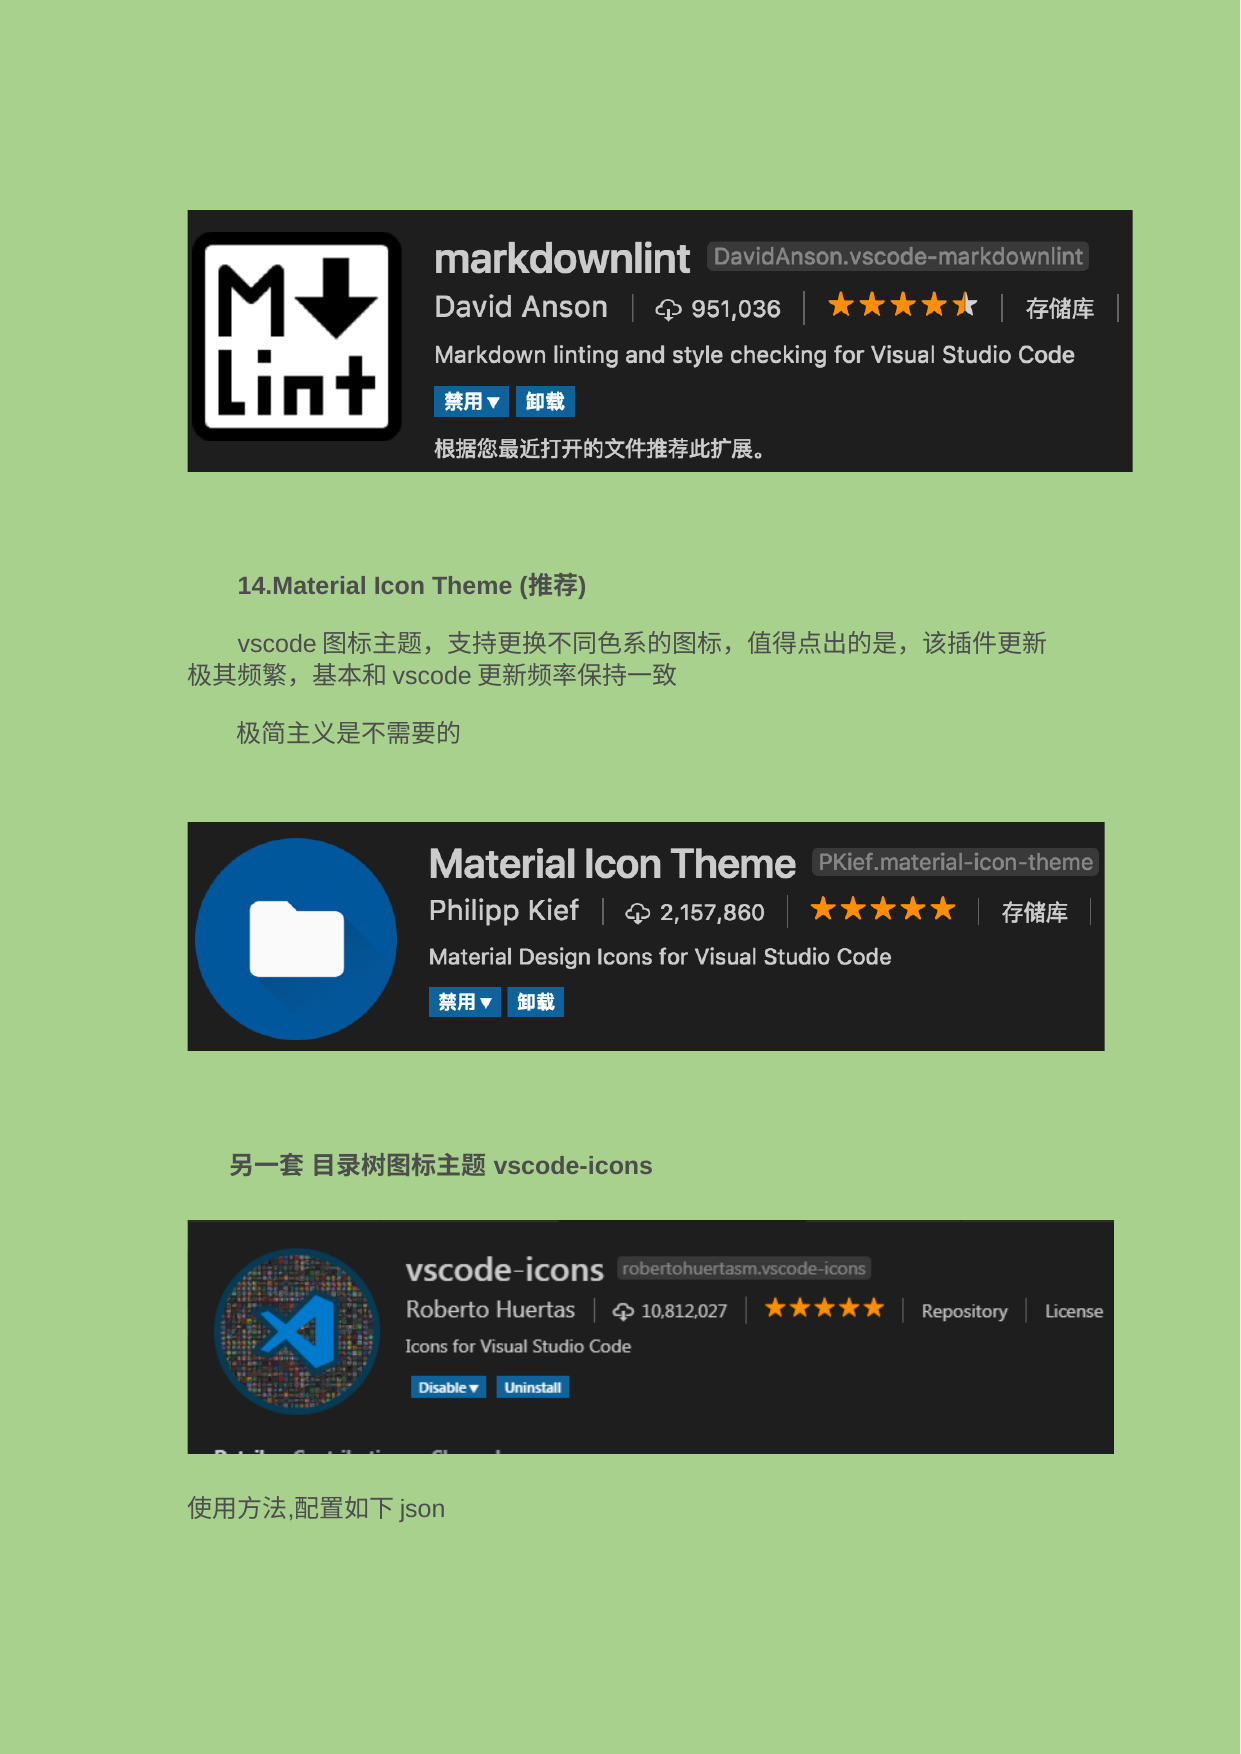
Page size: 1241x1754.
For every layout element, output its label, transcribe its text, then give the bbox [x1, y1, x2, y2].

text 另一套 目录树图标主题 vscode-icons [187, 1149, 1053, 1182]
text 极简主义是不需要的 [187, 717, 1053, 749]
picture [187, 210, 1133, 472]
text 使用方法,配置如下json [187, 1492, 1053, 1524]
picture [187, 1220, 1114, 1454]
text vscode图标主题，支持更换不同色系的图标，值得点出的是，该插件更新极其频繁，基本和vscode更新频率保持一致 [187, 627, 1053, 692]
text 14.Material Icon Theme (推荐) [187, 569, 1053, 602]
picture [187, 822, 1105, 1051]
